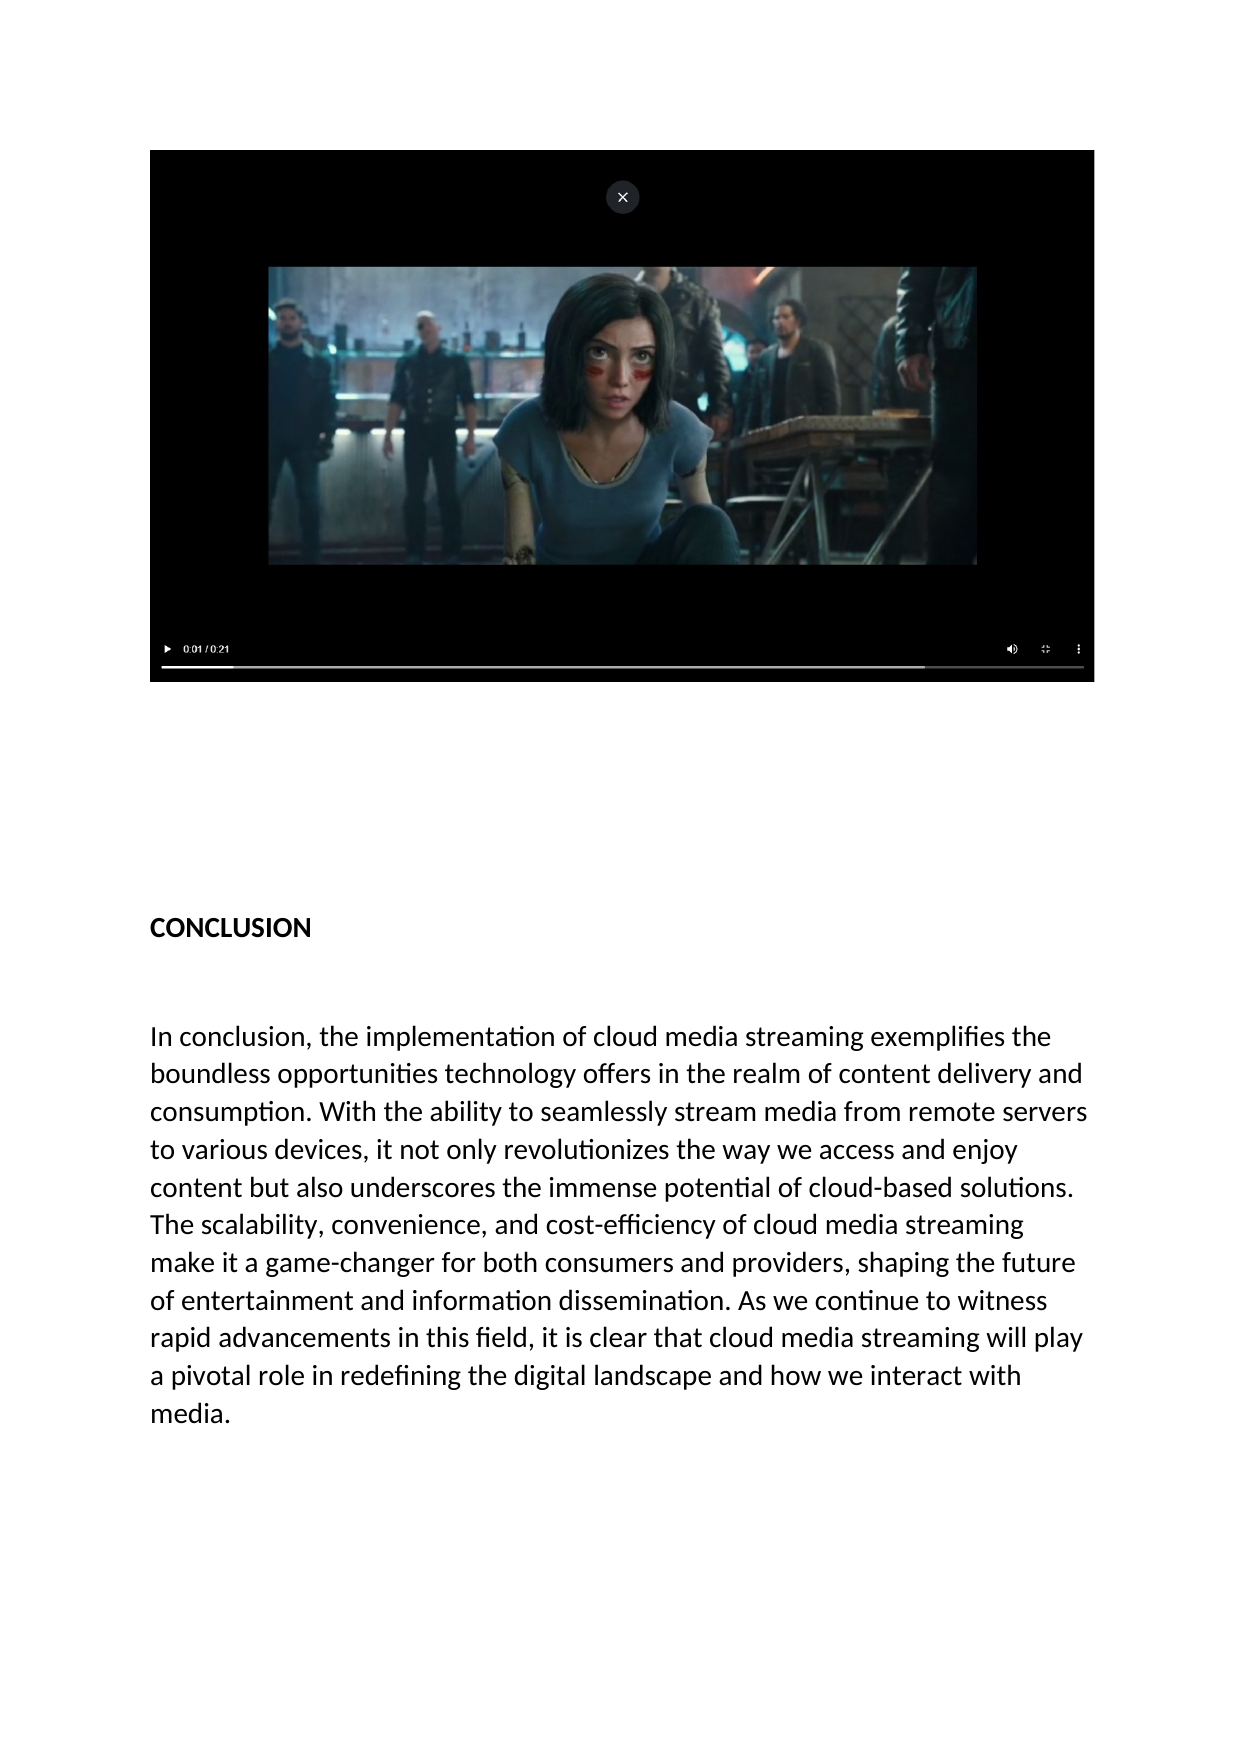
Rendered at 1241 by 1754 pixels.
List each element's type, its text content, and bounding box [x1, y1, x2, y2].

text In conclusion, the implementation of cloud media streaming exemplifies the boundless opportunities technology offers in the realm of content delivery and consumption. With the ability to seamlessly stream media from remote servers to various devices, it not only revolutionizes the way we access and enjoy content but also underscores the immense potential of cloud-based solutions. The scalability, convenience, and cost-efficiency of cloud media streaming make it a game-changer for both consumers and providers, shaping the future of entertainment and information dissemination. As we continue to witness rapid advancements in this field, it is clear that cloud media streaming will play a pivotal role in redefining the digital landscape and how we interact with media. [150, 1018, 1090, 1431]
text CONCLUSION [150, 909, 1090, 945]
picture [150, 150, 1095, 682]
